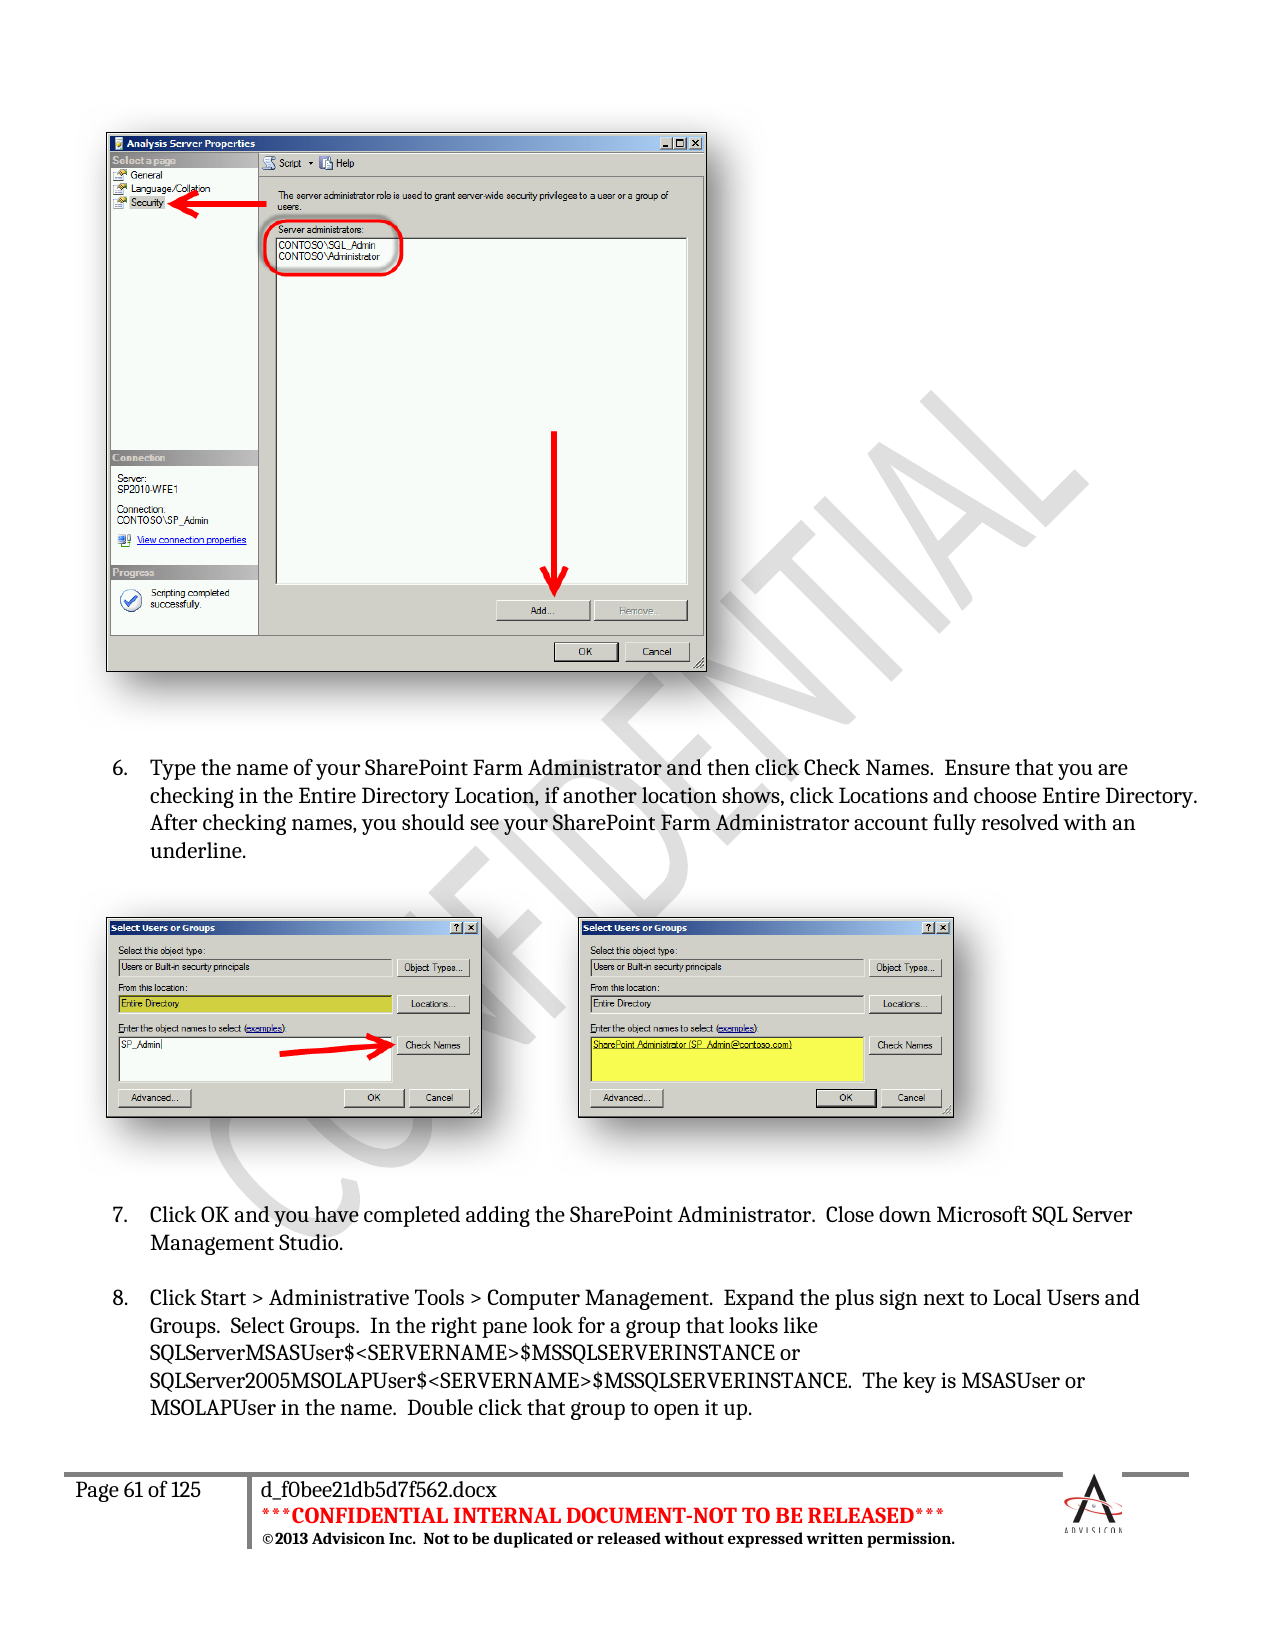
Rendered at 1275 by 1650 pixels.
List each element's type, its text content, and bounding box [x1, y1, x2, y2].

list Click OK and you have completed adding the SharePoint Administrator. Close down Microsoft SQL Server Management Studio. [112, 1202, 1200, 1256]
picture [1062, 1472, 1086, 1507]
list Type the name of your SharePoint Farm Administrator and then click Check Names. Ensure that you are checking in the Entire Directory Location, if another location shows, click Locations and choose Entire Directory. After checking names, you should see your SharePoint Farm Administrator account fully resolved with an underline. [112, 755, 1200, 864]
list Click Start > Administrative Tools > Computer Management. Expand the plus sign next to Local Users and Groups. Select Groups. In the right pane look for a group that looks like SQLServerMSASUser$<SERVERNAME>$MSSQLSERVERINSTANCE or SQLServer2005MSOLAPUser$<SERVERNAME>$MSSQLSERVERINSTANCE. The key is MSASUser or MSOLAPUser in the name. Double click that group to open it up. [112, 1285, 1200, 1422]
picture [107, 133, 706, 671]
picture [107, 918, 481, 1117]
picture [579, 918, 953, 1117]
